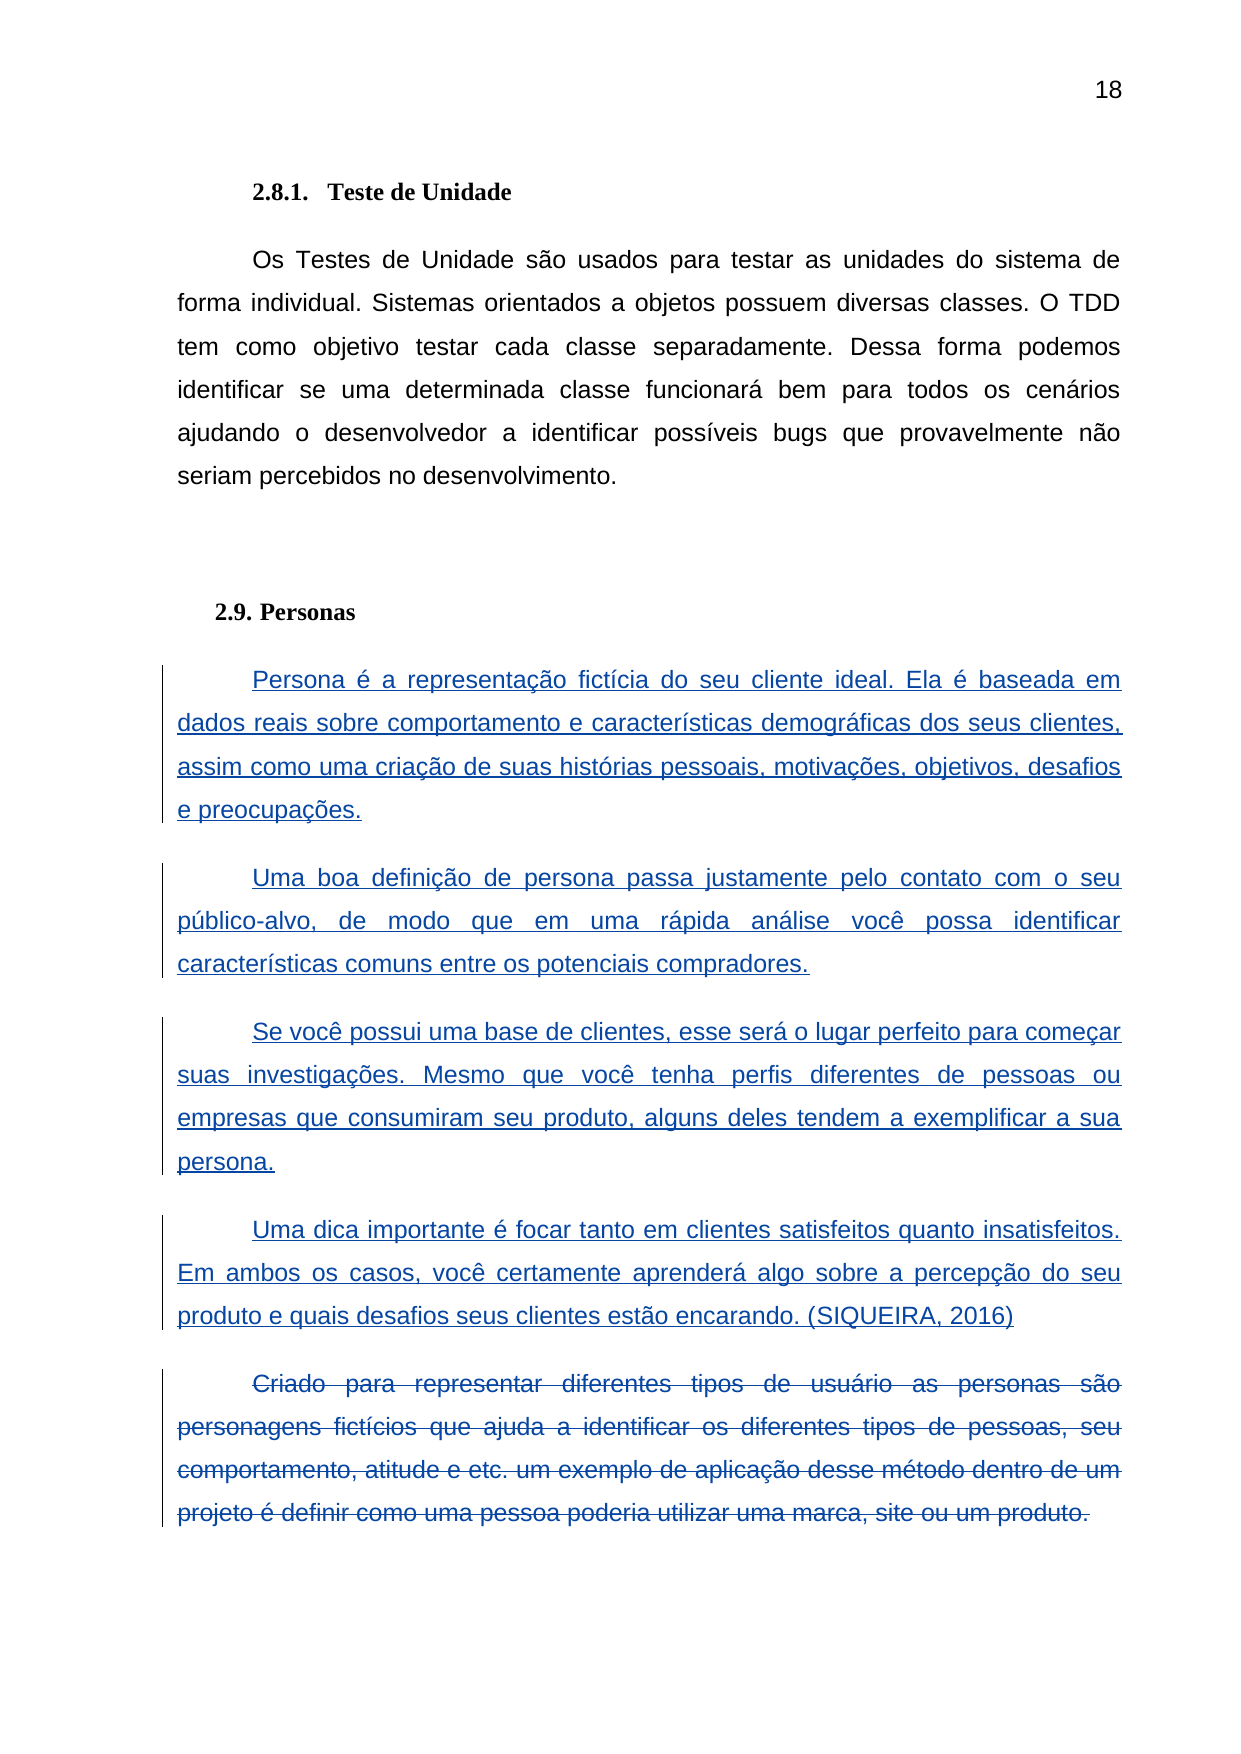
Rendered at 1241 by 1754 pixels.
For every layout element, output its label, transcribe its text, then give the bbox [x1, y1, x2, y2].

list Teste de Unidade [252, 177, 1122, 206]
text Os Testes de Unidade são usados para testar as unidades do sistema de forma individual. Sistemas orientados a objetos possuem diversas classes. O TDD tem como objetivo testar cada classe separadamente. Dessa forma podemos identificar se uma determinada classe funcionará bem para todos os cenários ajudando o desenvolvedor a identificar possíveis bugs que provavelmente não seriam percebidos no desenvolvimento. [177, 245, 1122, 489]
text Personas [214, 597, 1122, 626]
